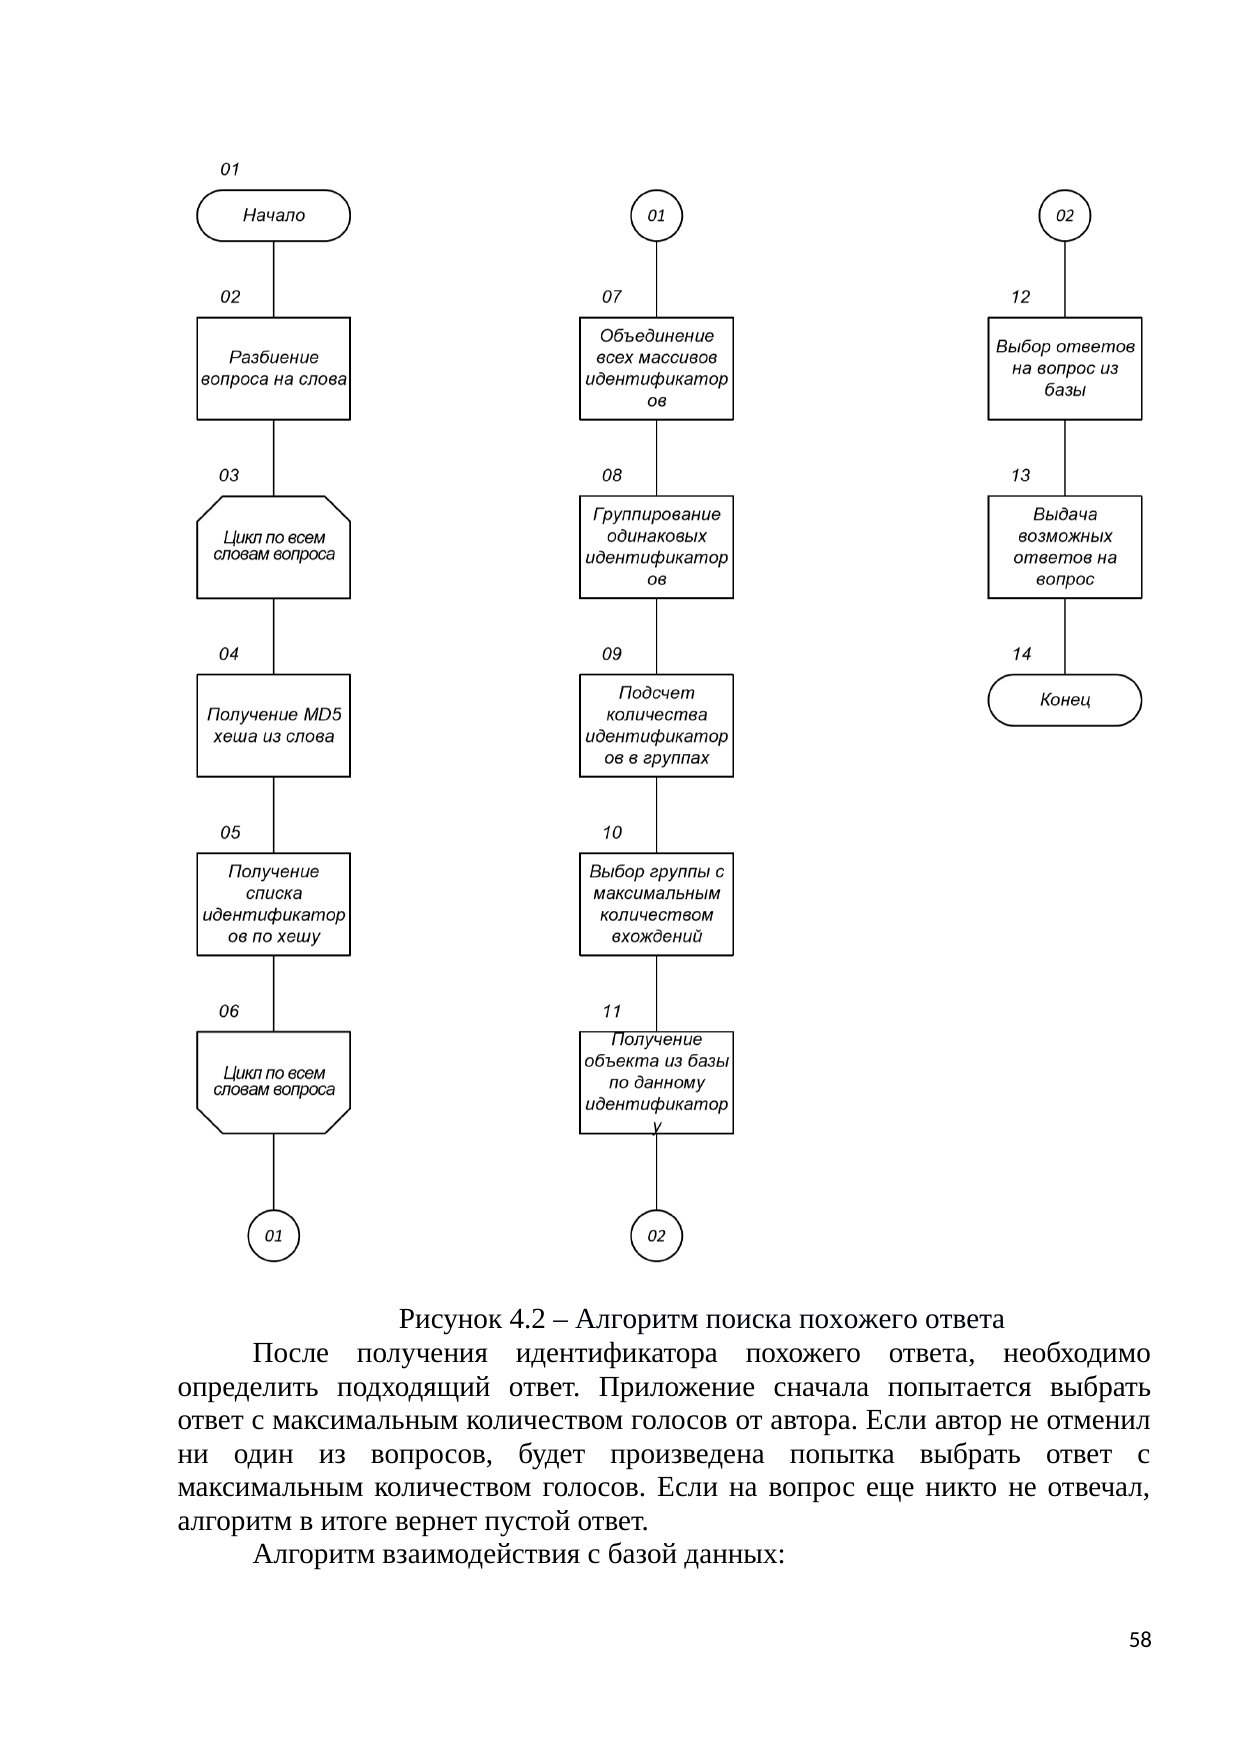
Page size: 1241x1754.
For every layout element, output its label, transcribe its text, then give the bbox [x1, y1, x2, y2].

text После получения идентификатора похожего ответа, необходимо определить подходящий ответ. Приложение сначала попытается выбрать ответ с максимальным количеством голосов от автора. Если автор не отменил ни один из вопросов, будет произведена попытка выбрать ответ с максимальным количеством голосов. Если на вопрос еще никто не отвечал, алгоритм в итоге вернет пустой ответ. [177, 1335, 1152, 1536]
text Алгоритм взаимодействия с базой данных: [177, 1536, 1152, 1570]
picture [182, 156, 1157, 1268]
text Рисунок 4.2 – Алгоритм поиска похожего ответа [177, 1302, 1152, 1335]
